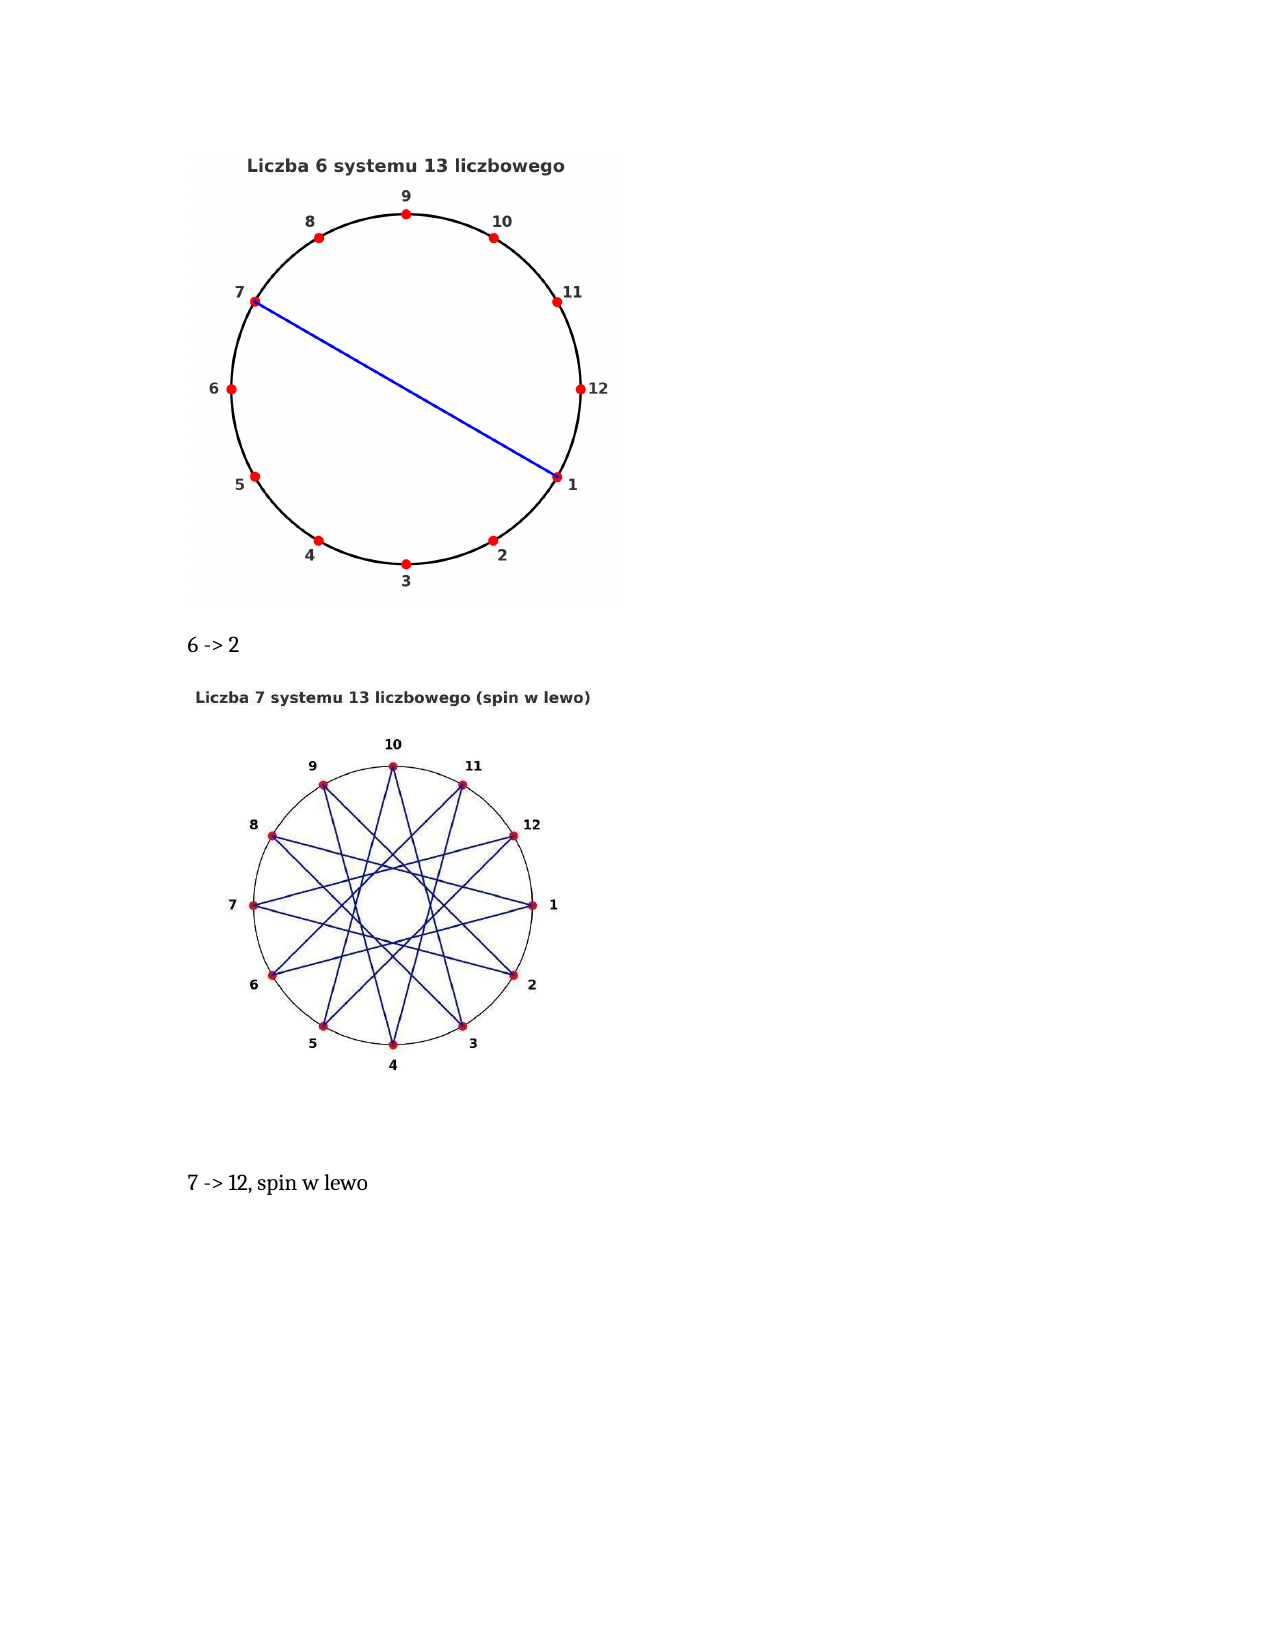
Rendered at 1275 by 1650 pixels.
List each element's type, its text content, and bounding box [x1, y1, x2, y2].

text 7 -> 12, spin w lewo [187, 1170, 1087, 1196]
text 6 -> 2 [187, 632, 1087, 658]
picture [187, 683, 598, 1094]
picture [187, 150, 624, 608]
